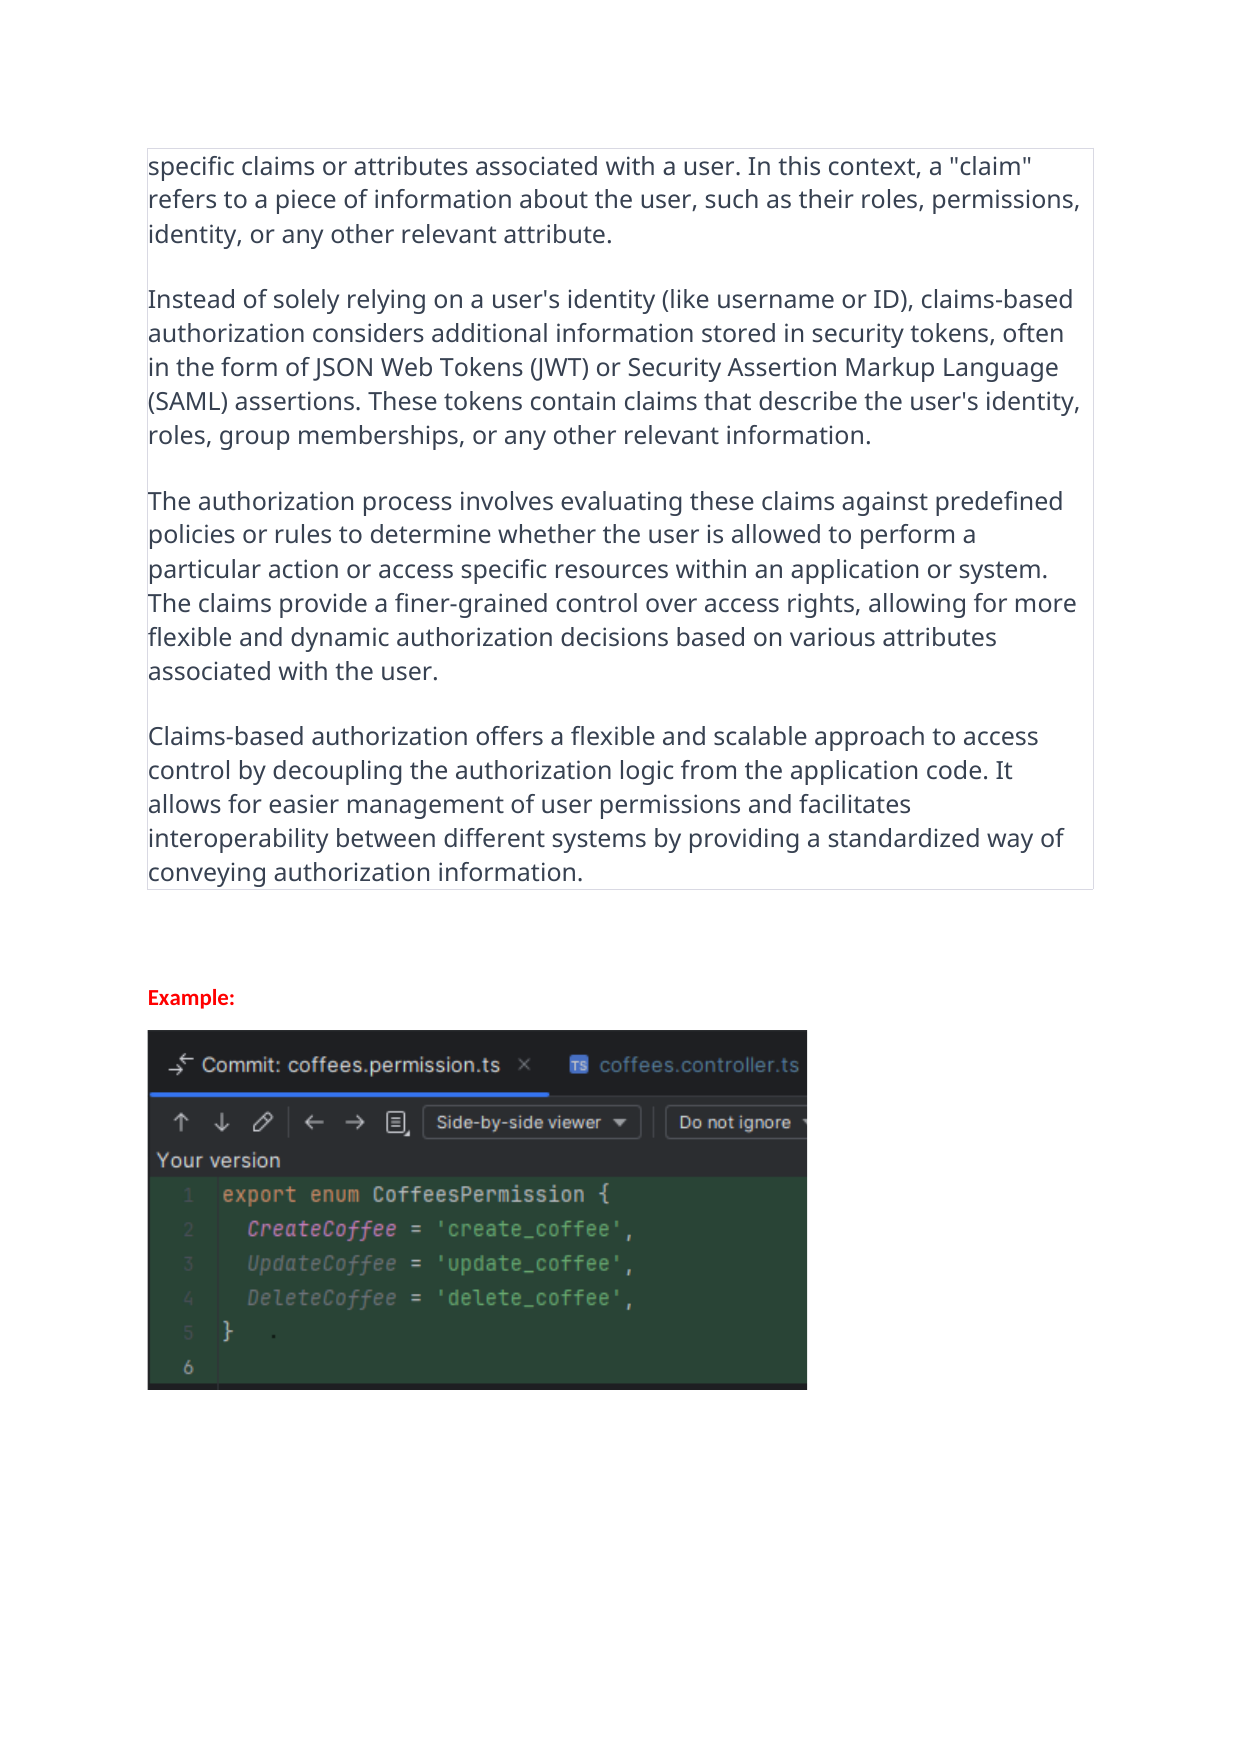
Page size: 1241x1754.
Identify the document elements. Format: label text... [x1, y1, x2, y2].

text Instead of solely relying on a user's identity (like username or ID), claims-based authorization considers additional information stored in security tokens, often in the form of JSON Web Tokens (JWT) or Security Assertion Markup Language (SAML) assertions. These tokens contain claims that describe the user's identity, roles, group memberships, or any other relevant information. [148, 281, 1093, 452]
text Claims-based authorization offers a flexible and scalable approach to access control by decoupling the authorization logic from the application code. It allows for easier management of user permissions and facilitates interoperability between different systems by providing a standardized way of conveying authorization information. [148, 718, 1093, 889]
text Example: [148, 983, 1093, 1011]
text The authorization process involves evaluating these claims against predefined policies or rules to determine whether the user is allowed to perform a particular action or access specific resources within an application or system. The claims provide a finer-grained control over access rights, allowing for more flexible and dynamic authorization decisions based on various attributes associated with the user. [148, 483, 1093, 687]
picture [147, 1030, 808, 1390]
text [148, 149, 1093, 250]
